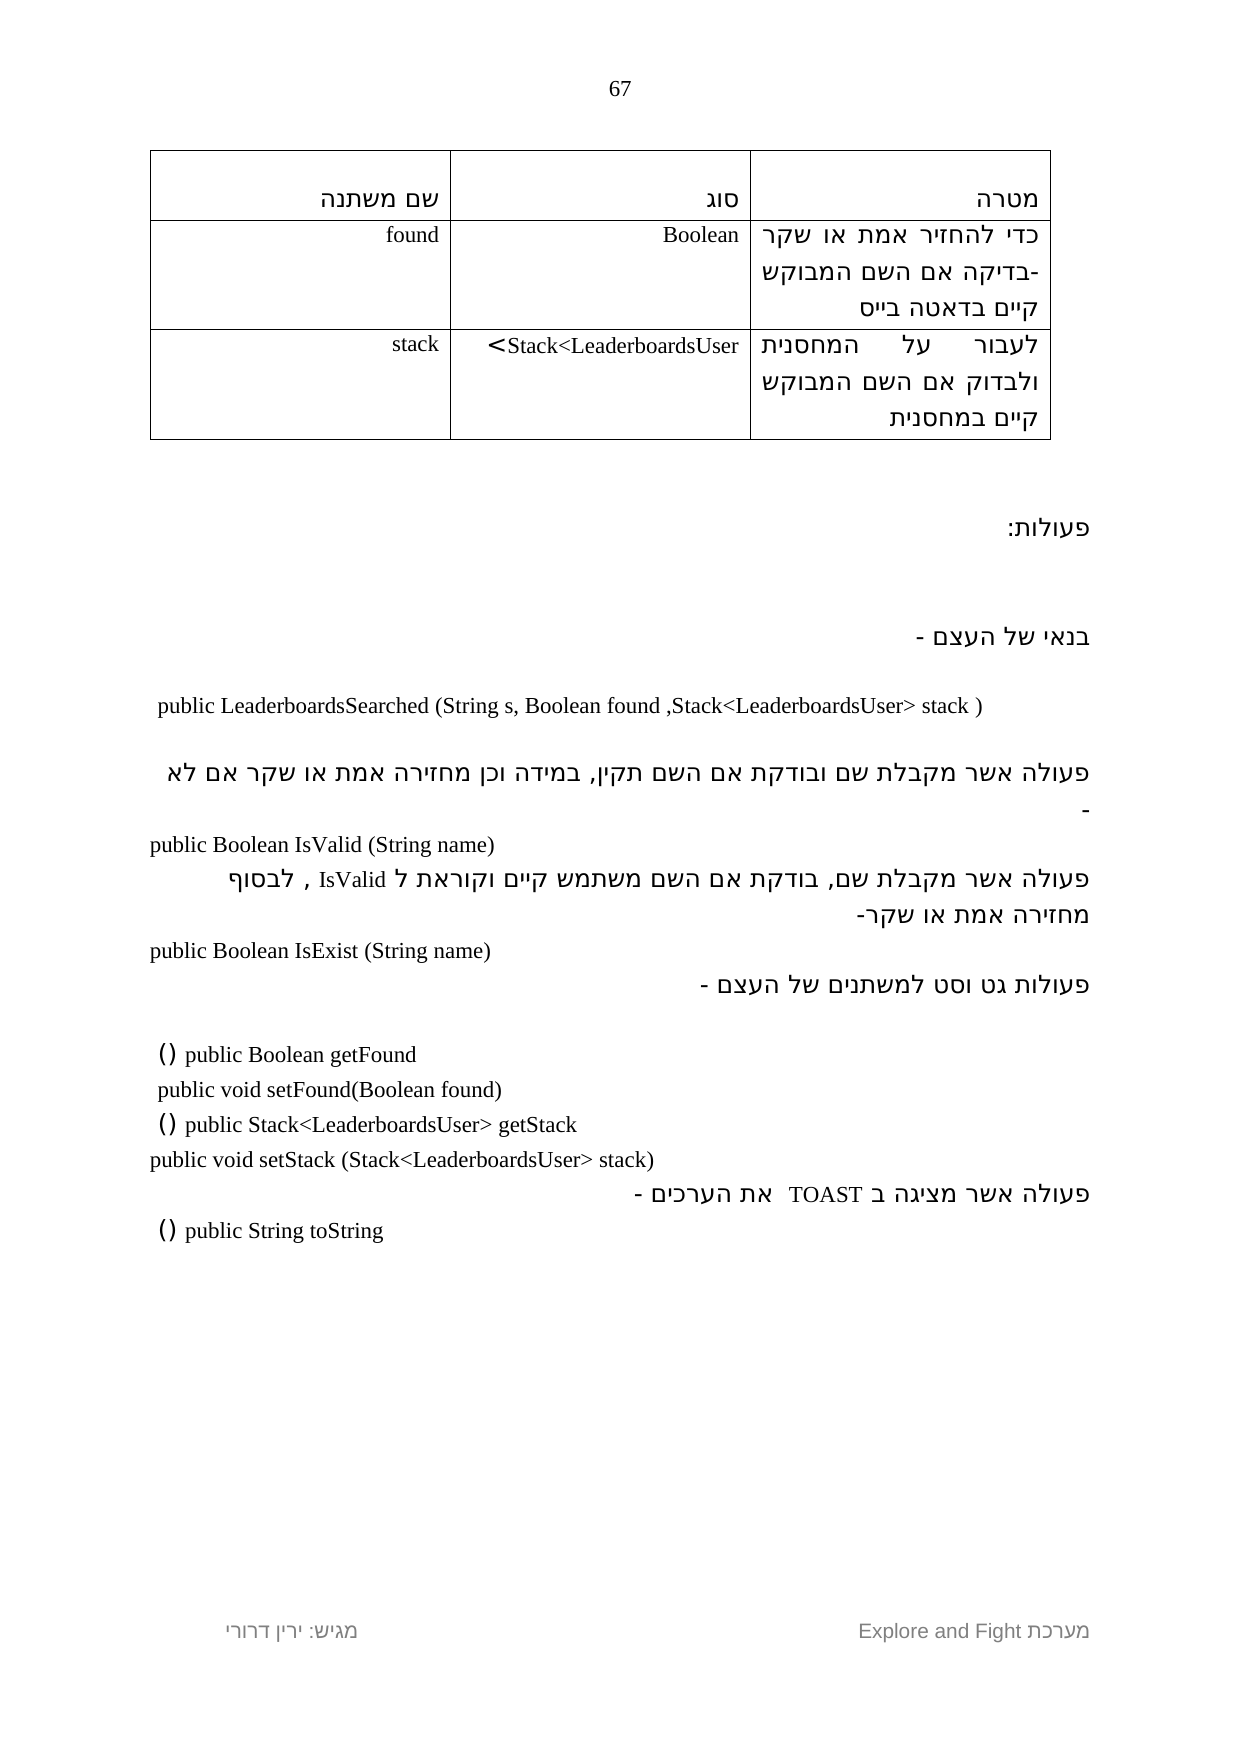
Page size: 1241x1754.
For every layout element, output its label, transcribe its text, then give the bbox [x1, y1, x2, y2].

text public Stack<LeaderboardsUser> getStack () [150, 1109, 1090, 1139]
table_cell לעבור על המחסנית ולבדוק אם השם המבוקש קיים במחסנית [751, 330, 1050, 439]
text פעולה אשר מציגה ב TOAST את הערכים - [150, 1179, 1090, 1208]
text בנאי של העצם - [150, 549, 1090, 652]
table_cell found [151, 221, 450, 329]
text פעולות: [150, 440, 1090, 542]
text public String toString () [150, 1215, 1090, 1244]
table_cell Boolean [451, 221, 750, 329]
table_header סוג [451, 151, 750, 220]
text public Boolean getFound () [150, 1039, 1090, 1068]
text פעולה אשר מקבלת שם, בודקת אם השם משתמש קיים וקוראת ל IsValid , לבסוף מחזירה אמת או שקר- [150, 864, 1090, 930]
text פעולה אשר מקבלת שם ובודקת אם השם תקין, במידה וכן מחזירה אמת או שקר אם לא - [150, 758, 1090, 824]
table_cell stack [151, 330, 450, 439]
text public LeaderboardsSearched (String s, Boolean found ,Stack<LeaderboardsUser> stack ) [150, 692, 1090, 718]
table_cell כדי להחזיר אמת או שקר -בדיקה אם השם המבוקש קיים בדאטה בייס [751, 221, 1050, 329]
table_cell Stack<LeaderboardsUser> [451, 330, 750, 439]
text public Boolean IsValid (String name) [150, 831, 1090, 858]
table_header מטרה [751, 151, 1050, 220]
text public Boolean IsExist (String name) [150, 937, 1090, 963]
text public void setFound(Boolean found) [150, 1076, 1090, 1102]
text public void setStack (Stack<LeaderboardsUser> stack) [150, 1146, 1090, 1172]
text פעולות גט וסט למשתנים של העצם - [150, 970, 1090, 999]
table_header שם משתנה [151, 151, 450, 220]
